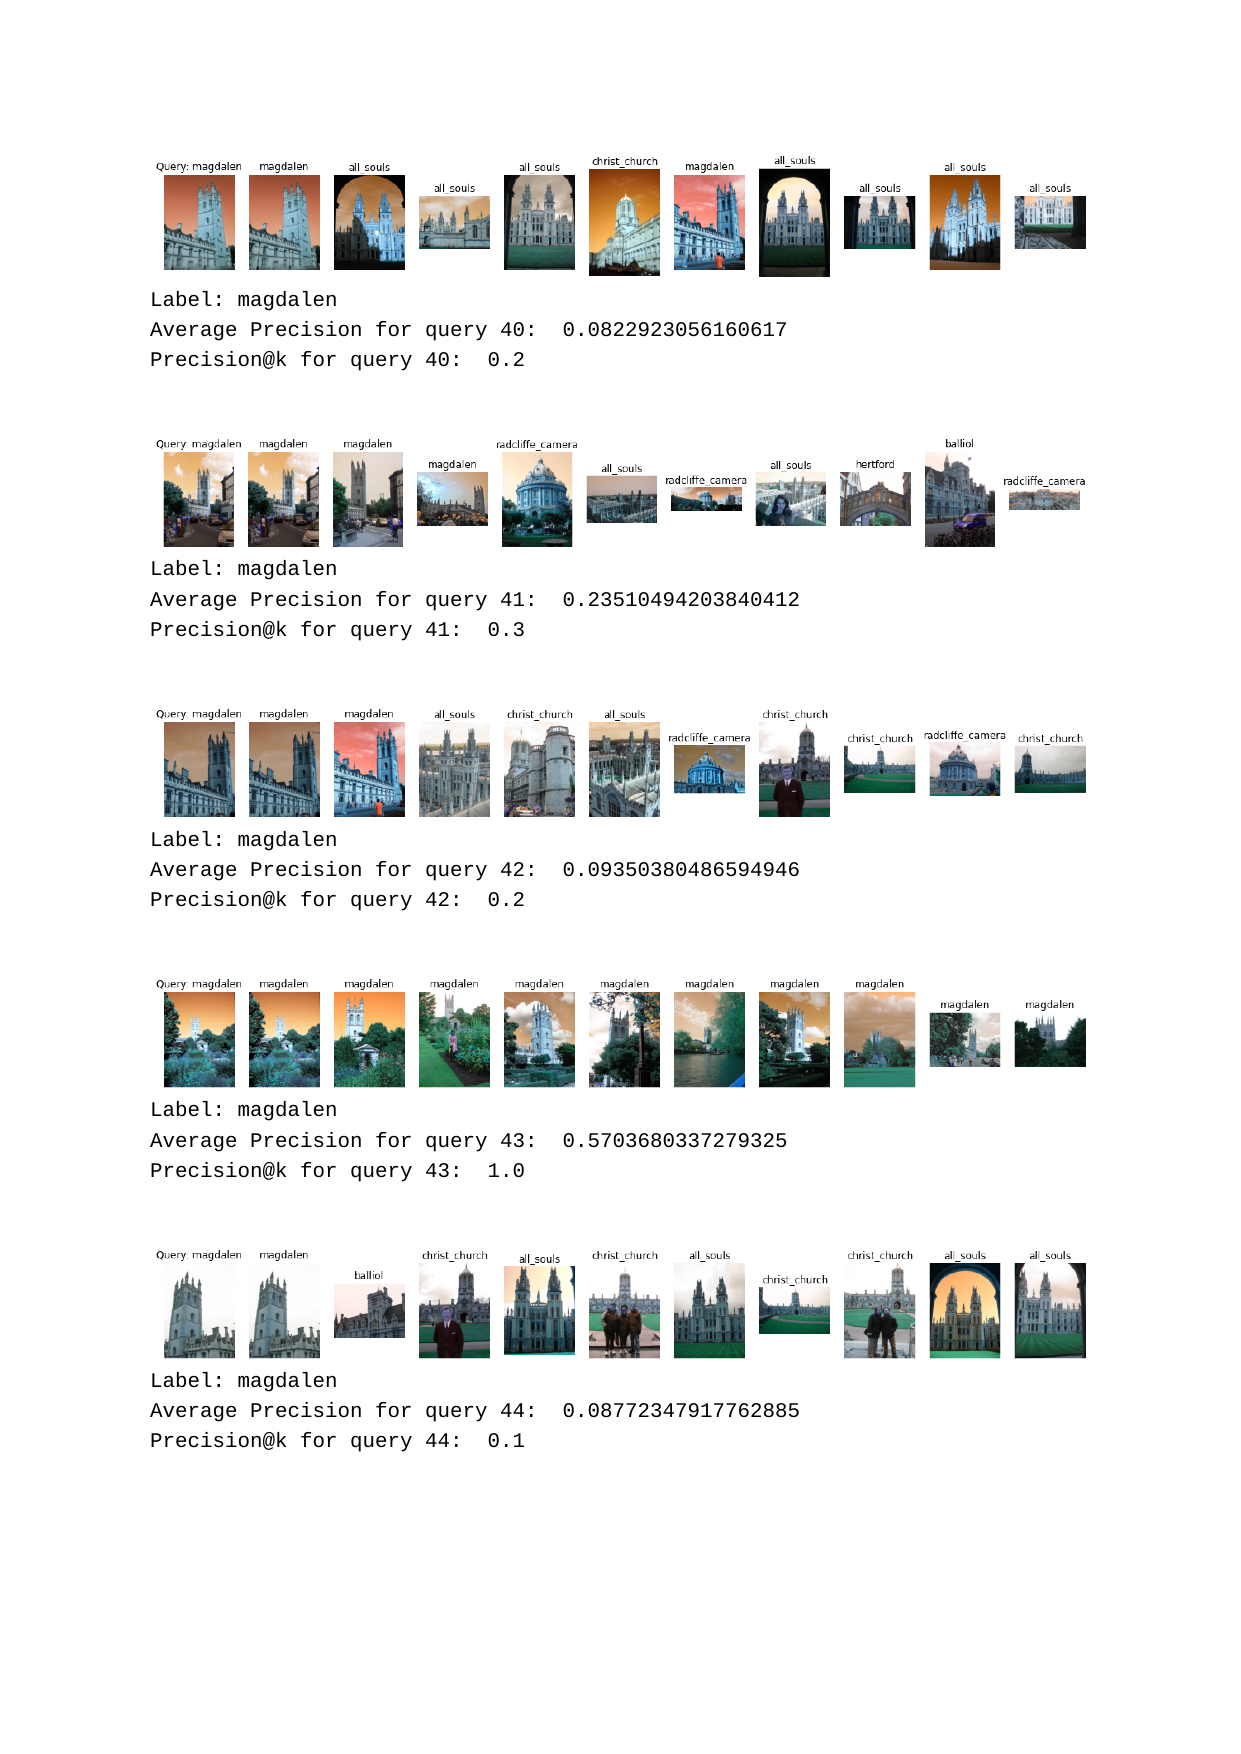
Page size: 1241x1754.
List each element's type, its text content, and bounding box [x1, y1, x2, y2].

picture [150, 973, 1091, 1093]
text Average Precision for query 41: 0.23510494203840412 [150, 582, 1090, 612]
picture [150, 150, 1091, 282]
text Label: magdalen [150, 282, 1090, 312]
text Precision@k for query 42: 0.2 [150, 883, 1090, 913]
text Precision@k for query 40: 0.2 [150, 342, 1090, 373]
text Average Precision for query 44: 0.08772347917762885 [150, 1393, 1090, 1424]
picture [150, 433, 1091, 552]
text Precision@k for query 44: 0.1 [150, 1424, 1090, 1454]
text Label: magdalen [150, 1093, 1090, 1123]
text Average Precision for query 42: 0.09350380486594946 [150, 852, 1090, 883]
picture [150, 703, 1091, 822]
text Average Precision for query 40: 0.0822923056160617 [150, 312, 1090, 342]
text Label: magdalen [150, 552, 1090, 582]
text Precision@k for query 41: 0.3 [150, 612, 1090, 642]
picture [150, 1244, 1091, 1364]
text Average Precision for query 43: 0.5703680337279325 [150, 1123, 1090, 1153]
text Label: magdalen [150, 1364, 1090, 1393]
text Label: magdalen [150, 822, 1090, 852]
text Precision@k for query 43: 1.0 [150, 1153, 1090, 1183]
